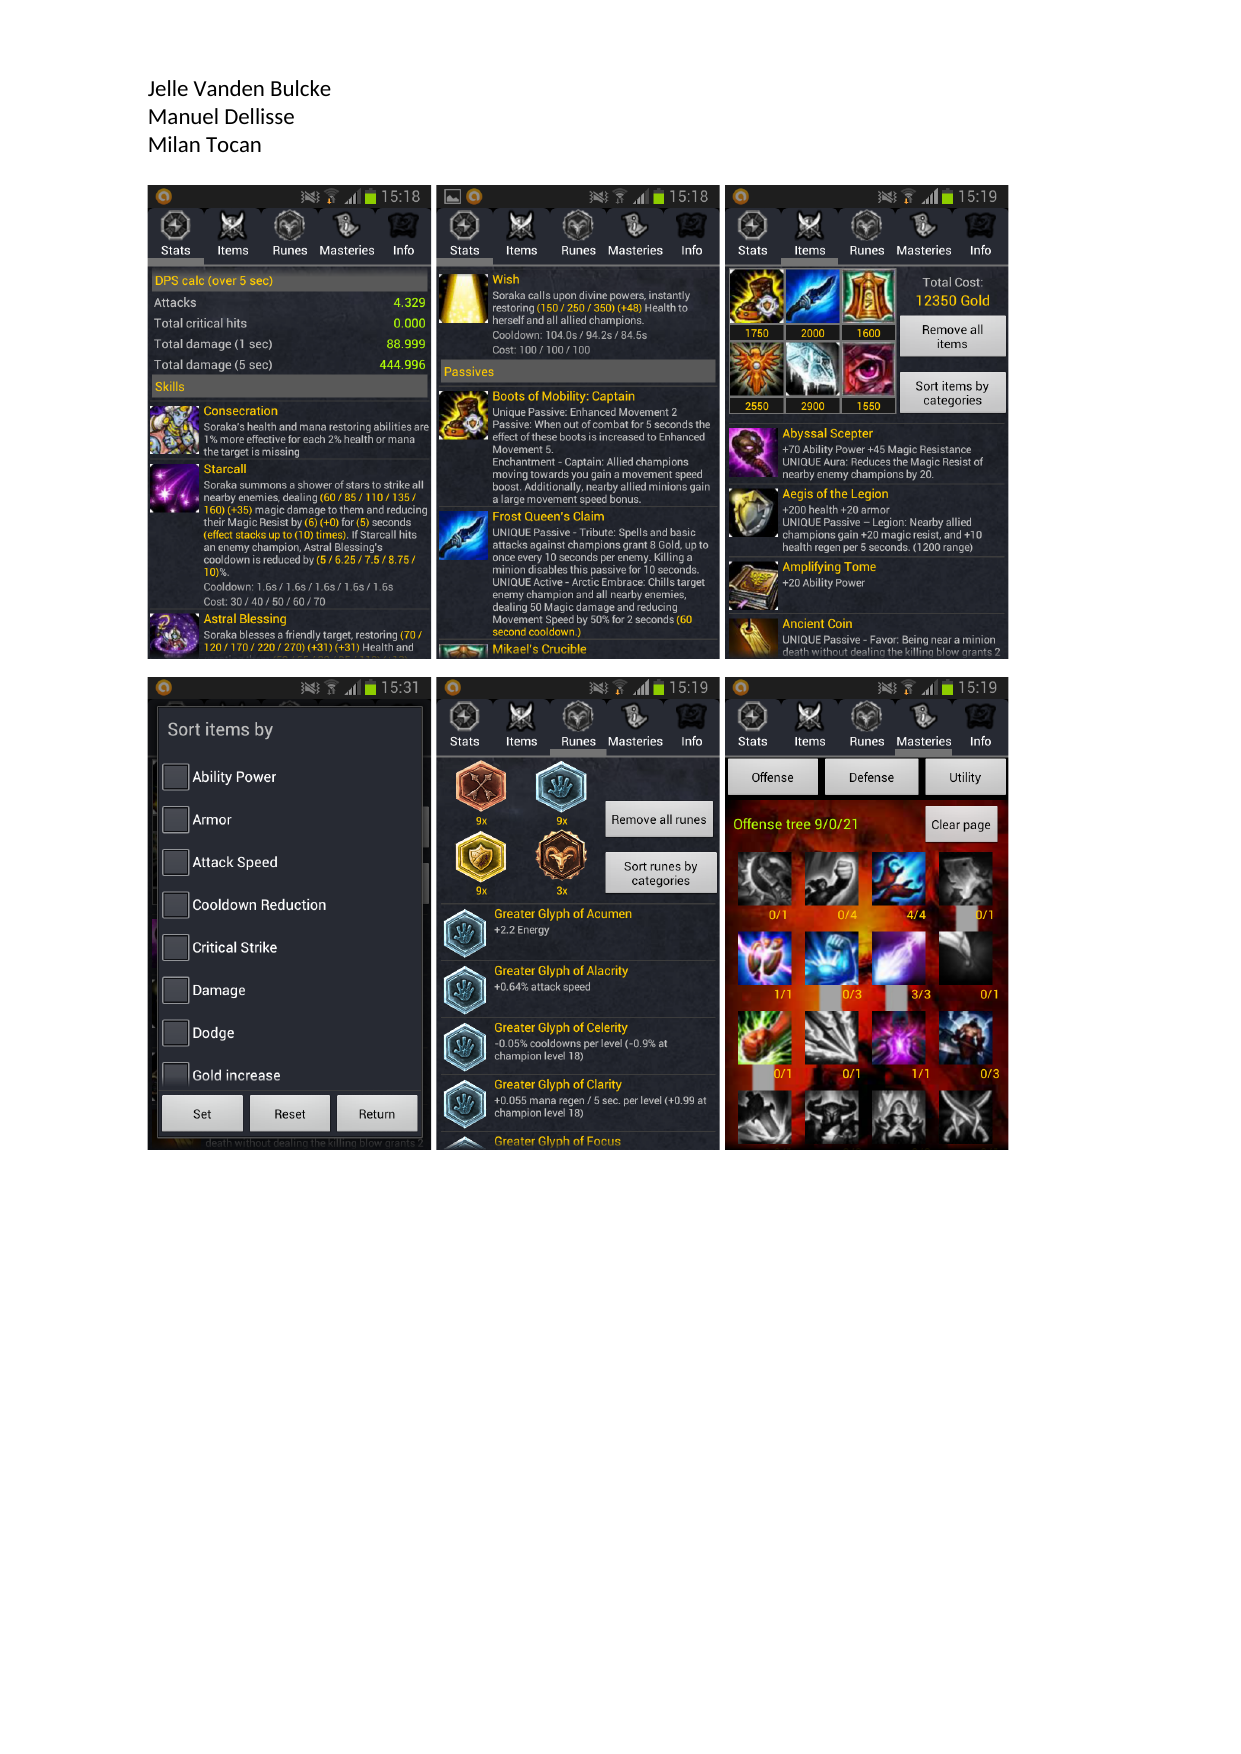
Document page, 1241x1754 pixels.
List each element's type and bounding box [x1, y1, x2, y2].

picture [147, 677, 432, 1150]
picture [436, 185, 720, 659]
picture [436, 677, 720, 1150]
picture [725, 185, 1009, 659]
picture [725, 677, 1009, 1150]
picture [147, 185, 432, 659]
